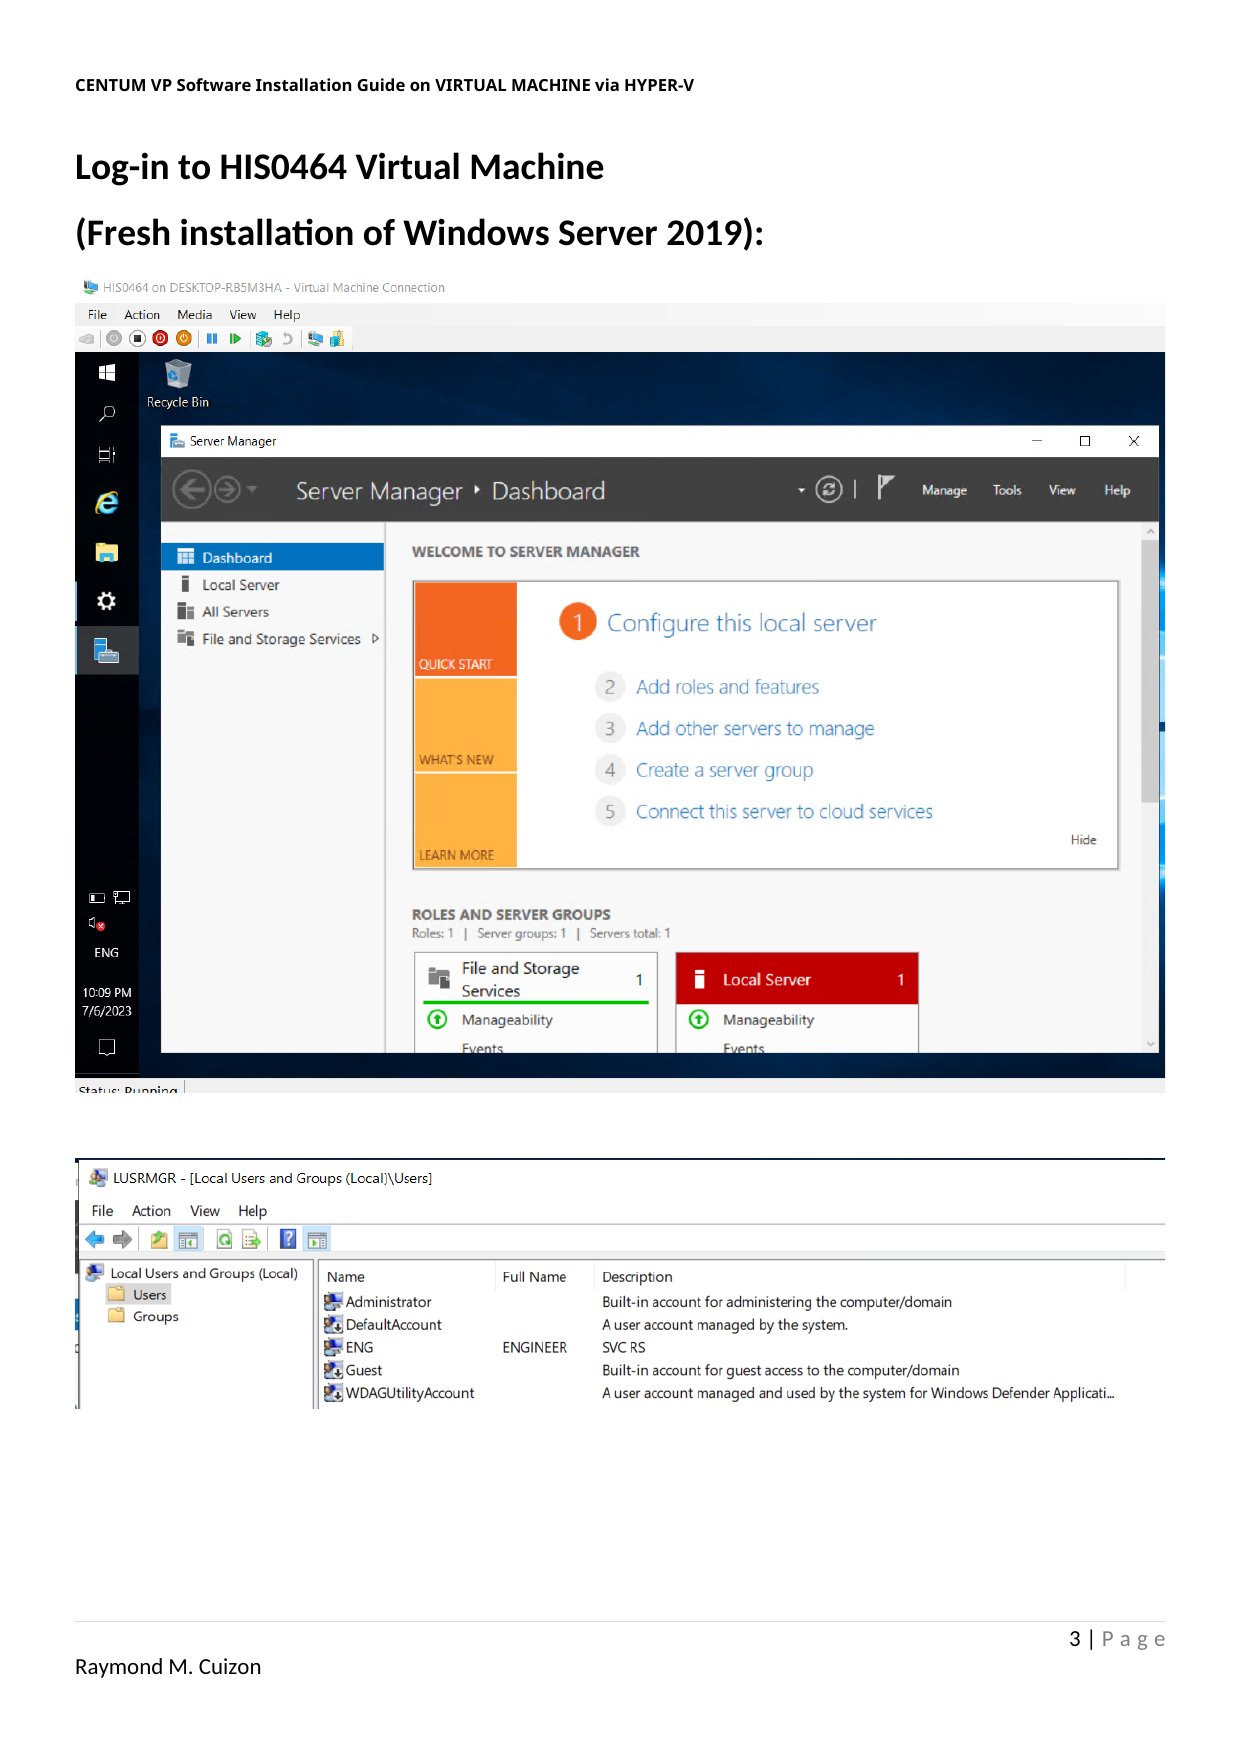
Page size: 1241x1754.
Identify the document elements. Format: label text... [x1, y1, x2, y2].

picture [75, 1158, 1166, 1409]
text (Fresh installation of Windows Server 2019): [75, 209, 1165, 255]
picture [75, 275, 1166, 1093]
text Log-in to HIS0464 Virtual Machine [75, 143, 1165, 189]
